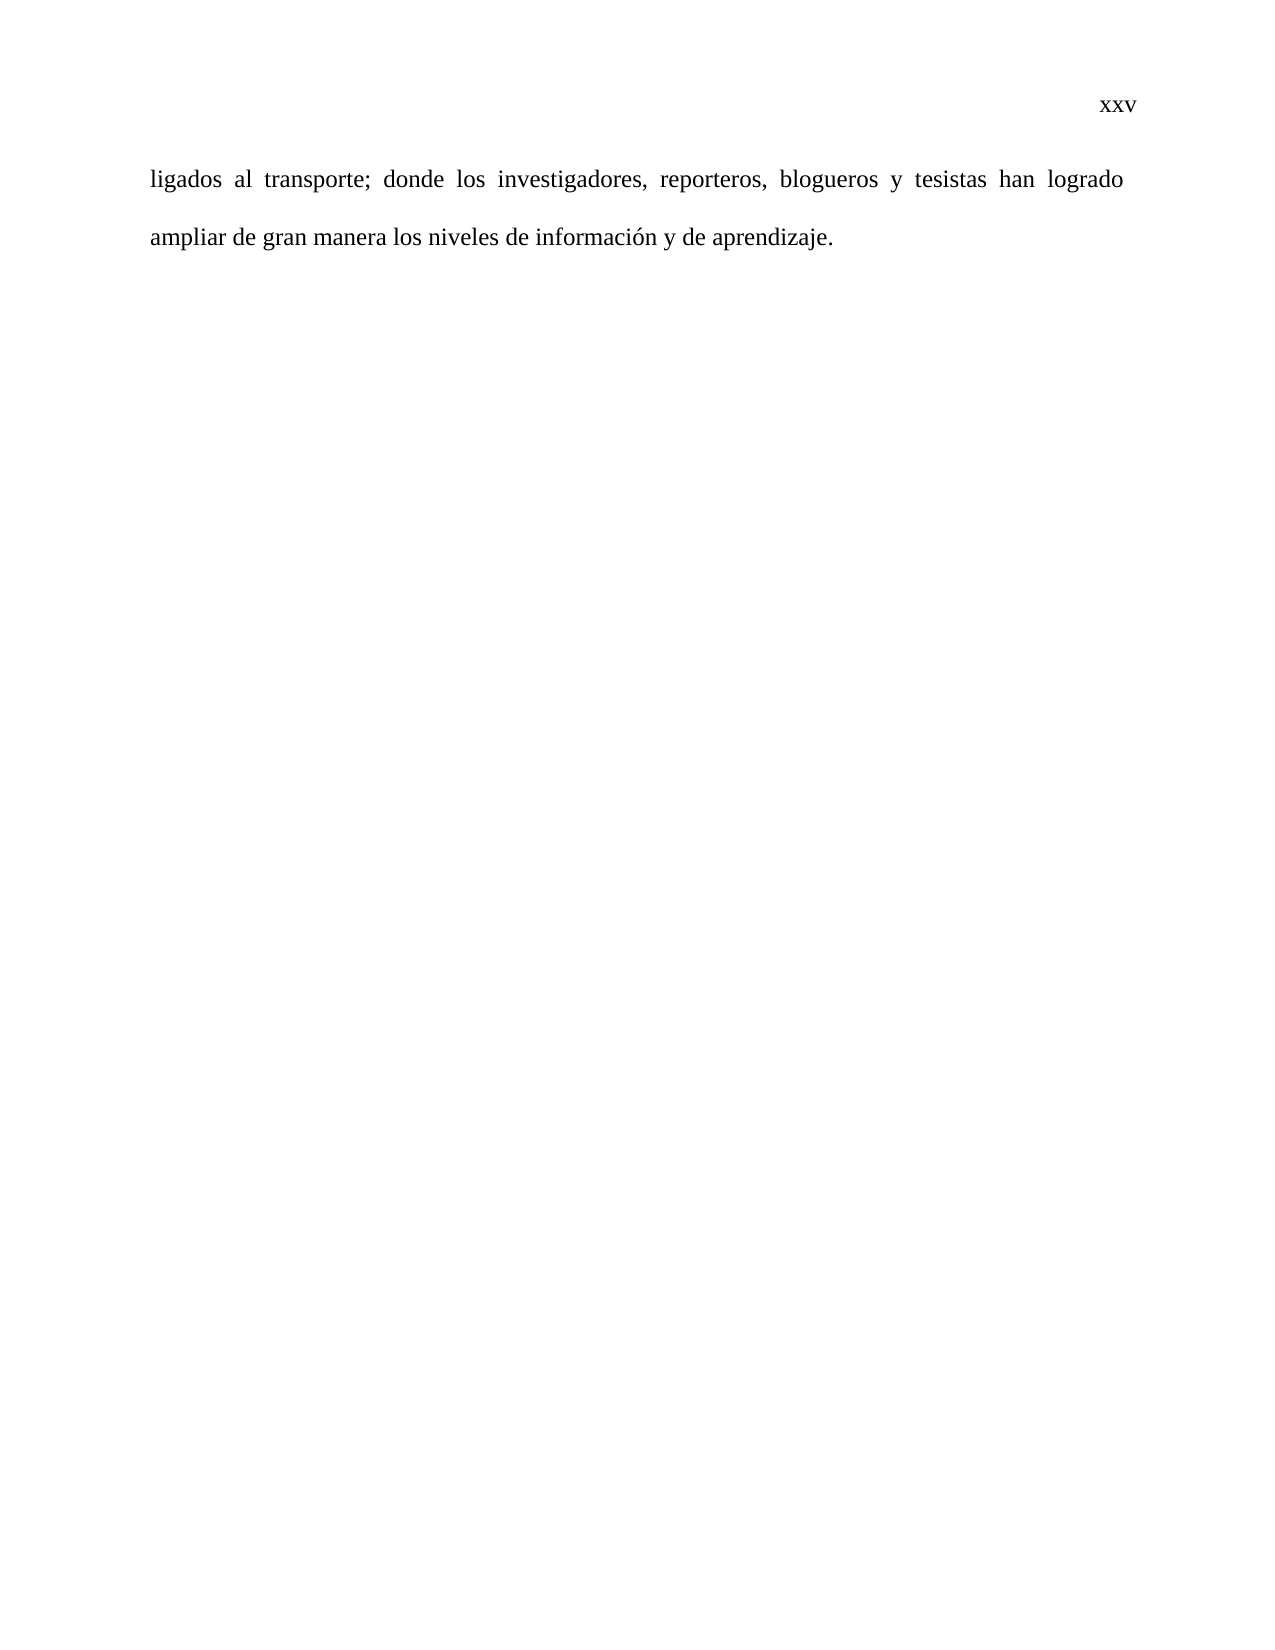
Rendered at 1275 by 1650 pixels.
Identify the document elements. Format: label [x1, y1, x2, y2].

text [150, 164, 1125, 251]
